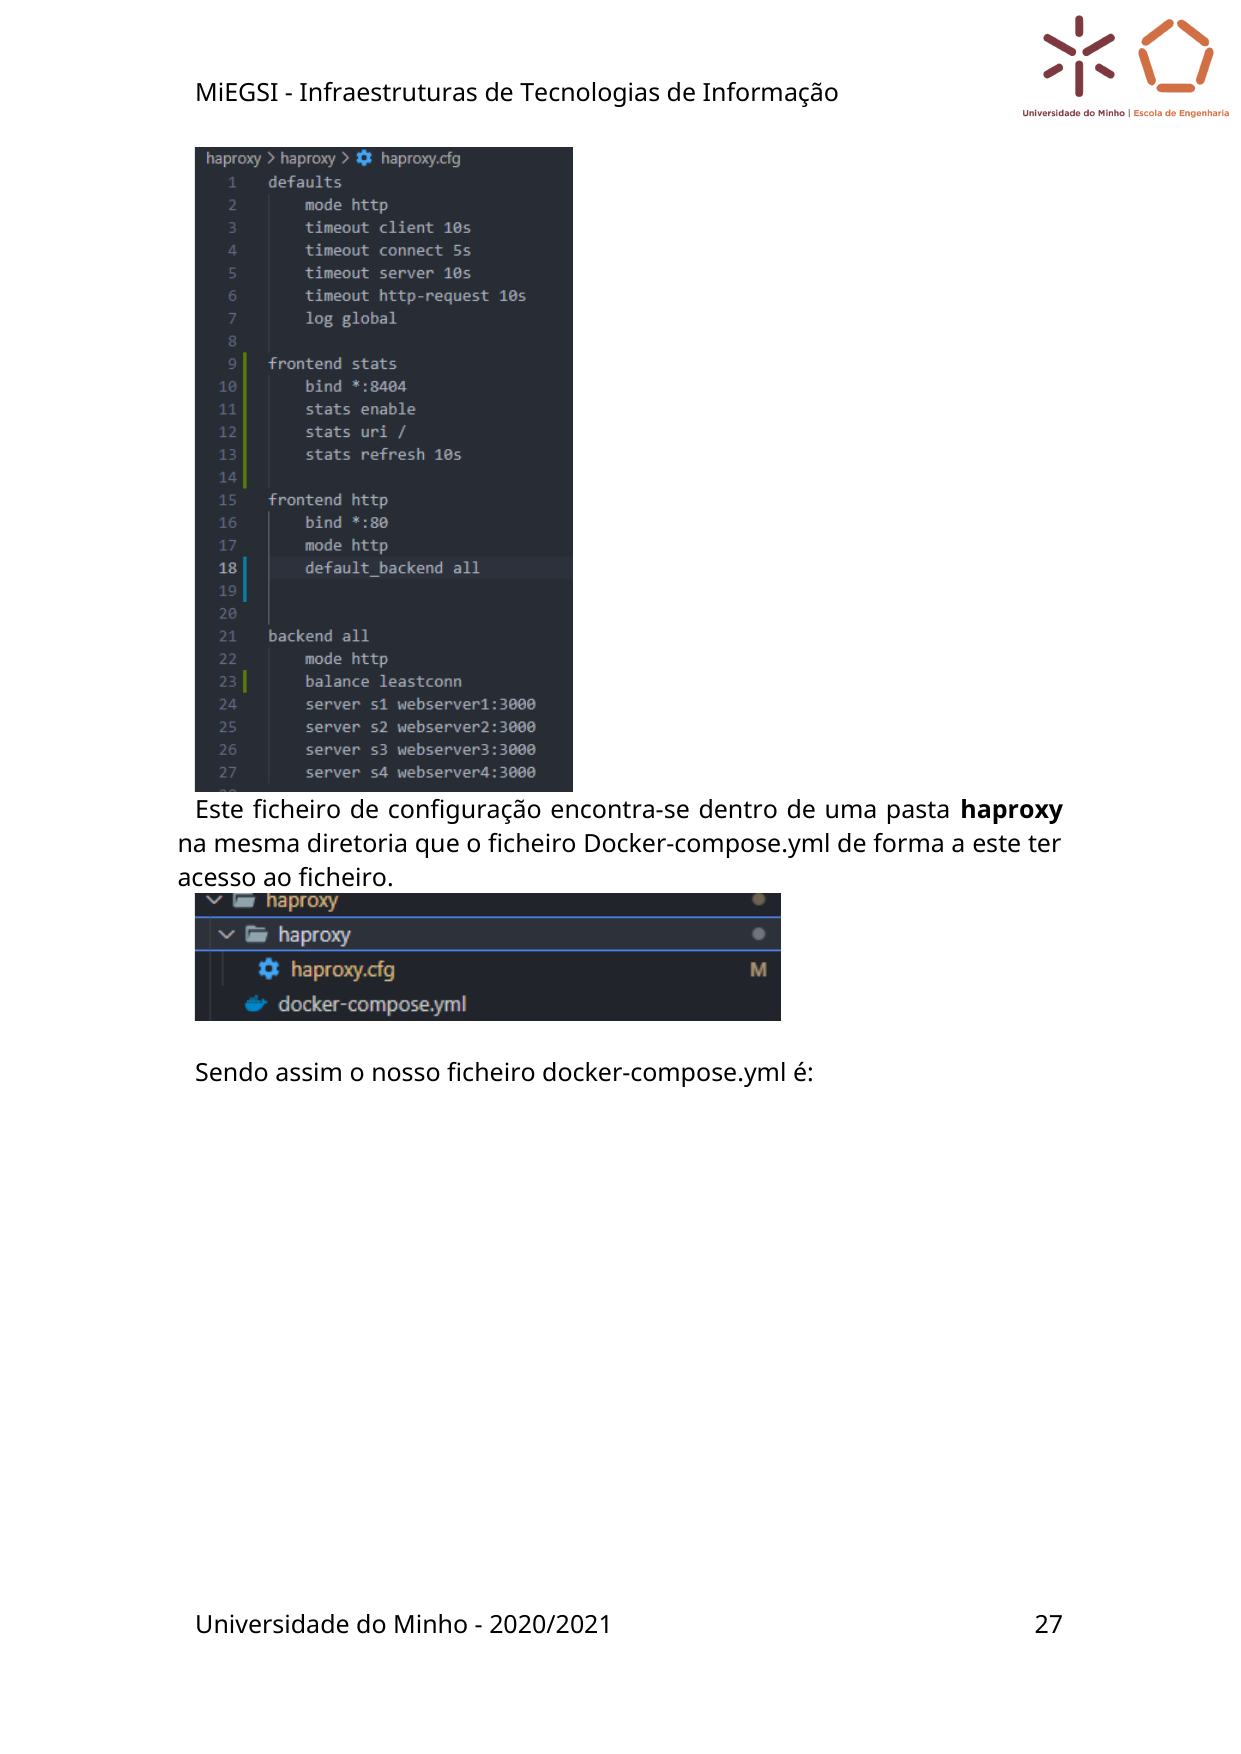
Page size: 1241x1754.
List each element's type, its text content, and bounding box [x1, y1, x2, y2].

picture [1020, 12, 1232, 121]
text Sendo assim o nosso ficheiro docker-compose.yml é: [177, 1054, 1063, 1088]
picture [194, 147, 573, 792]
text Este ficheiro de configuração encontra-se dentro de uma pasta haproxy na mesma diretoria que o ficheiro Docker-compose.yml de forma a este ter acesso ao ficheiro. [177, 792, 1063, 894]
picture [194, 893, 781, 1021]
